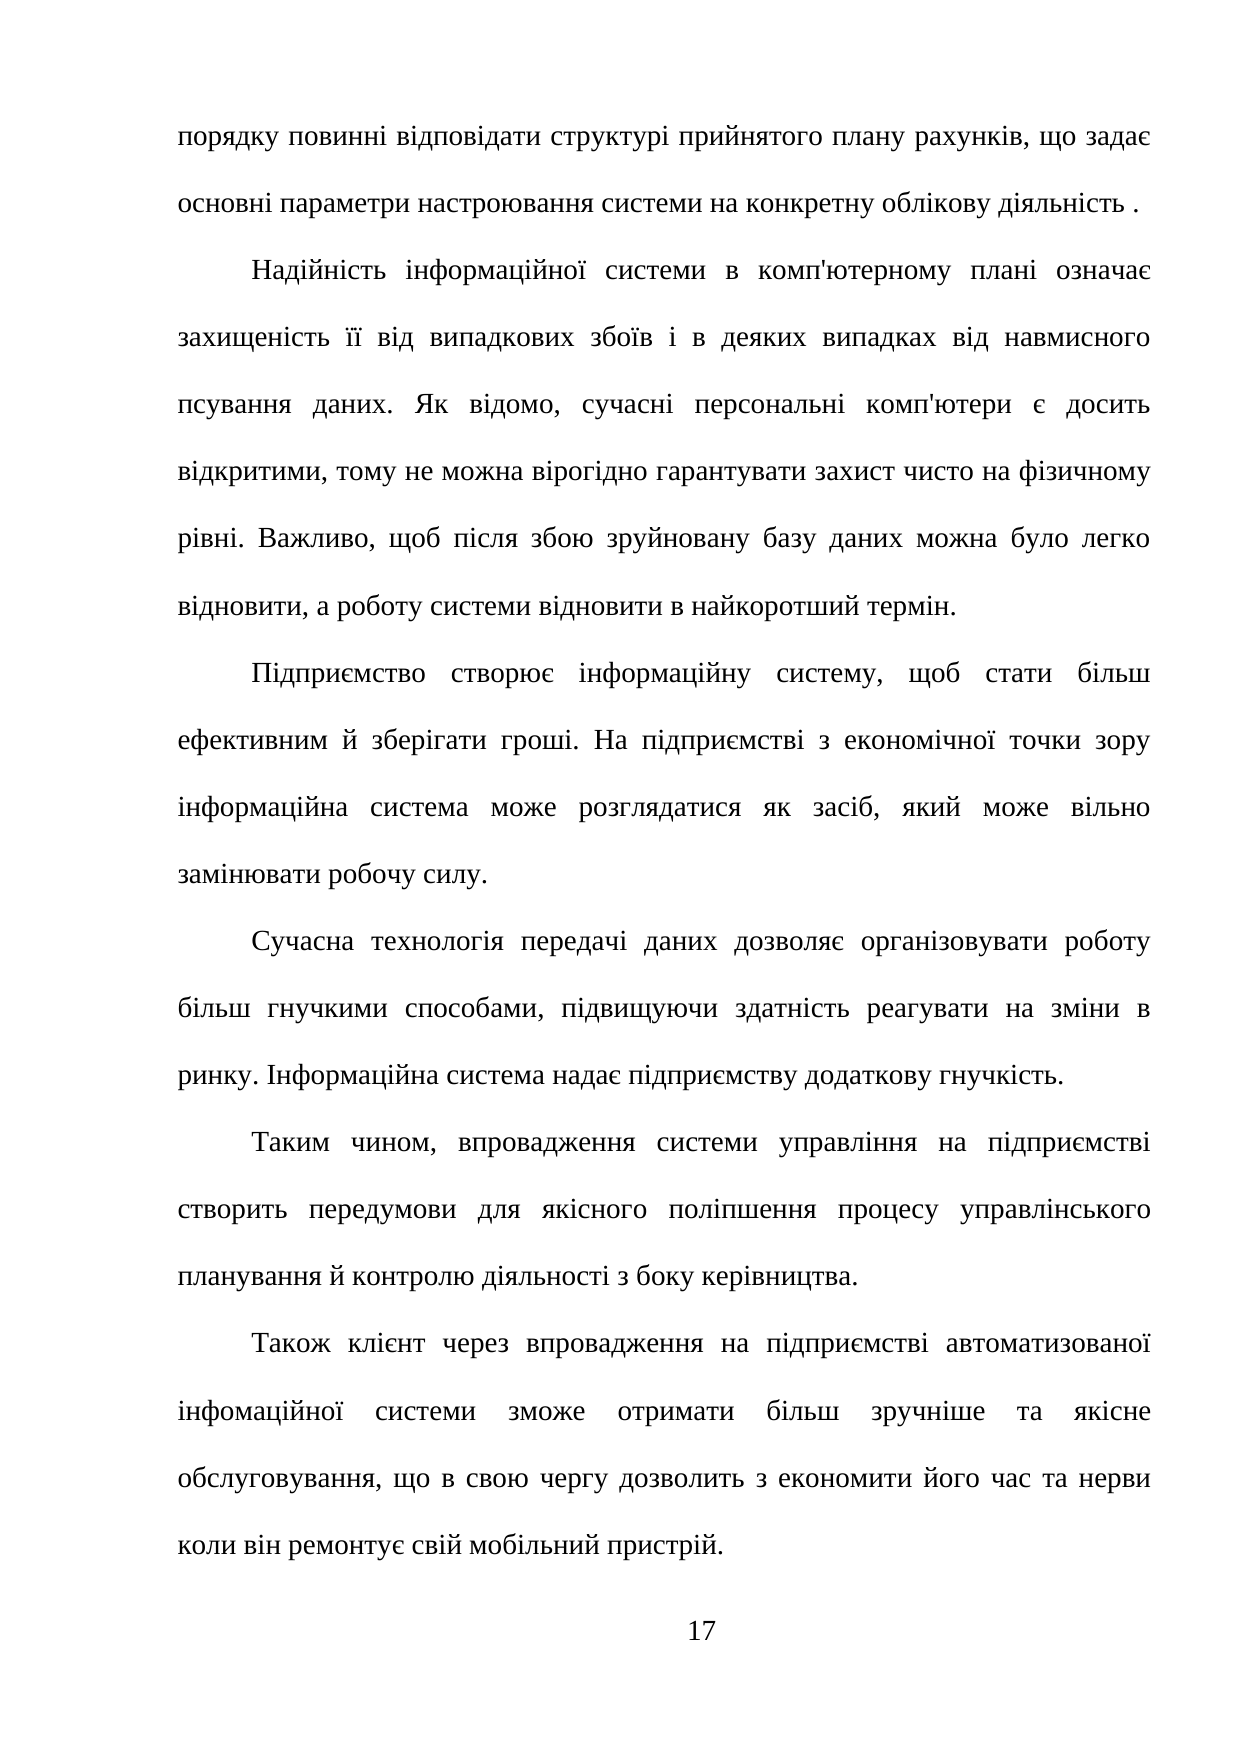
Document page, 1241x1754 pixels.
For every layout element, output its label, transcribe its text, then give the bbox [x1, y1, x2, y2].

text Сучасна технологія передачі даних дозволяє організовувати роботу більш гнучкими способами, підвищуючи здатність реагувати на зміни в ринку. Інформаційна система надає підприємству додаткову гнучкість. [177, 923, 1152, 1091]
text Також клієнт через впровадження на підприємстві автоматизованої інфомаційної системи зможе отримати більш зручніше та якісне обслуговування, що в свою чергу дозволить з економити його час та нерви коли він ремонтує свій мобільний пристрій. [177, 1326, 1152, 1560]
text Надійність інформаційної системи в комп'ютерному плані означає захищеність її від випадкових збоїв і в деяких випадках від навмисного псування даних. Як відомо, сучасні персональні комп'ютери є досить відкритими, тому не можна вірогідно гарантувати захист чисто на фізичному рівні. Важливо, щоб після збою зруйновану базу даних можна було легко відновити, а роботу системи відновити в найкоротший термін. [177, 252, 1152, 621]
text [177, 118, 1152, 219]
text Підприємство створює інформаційну систему, щоб стати більш ефективним й зберігати гроші. На підприємстві з економічної точки зору інформаційна система може розглядатися як засіб, який може вільно замінювати робочу силу. [177, 655, 1152, 889]
text Таким чином, впровадження системи управління на підприємстві створить передумови для якісного поліпшення процесу управлінського планування й контролю діяльності з боку керівництва. [177, 1124, 1152, 1292]
